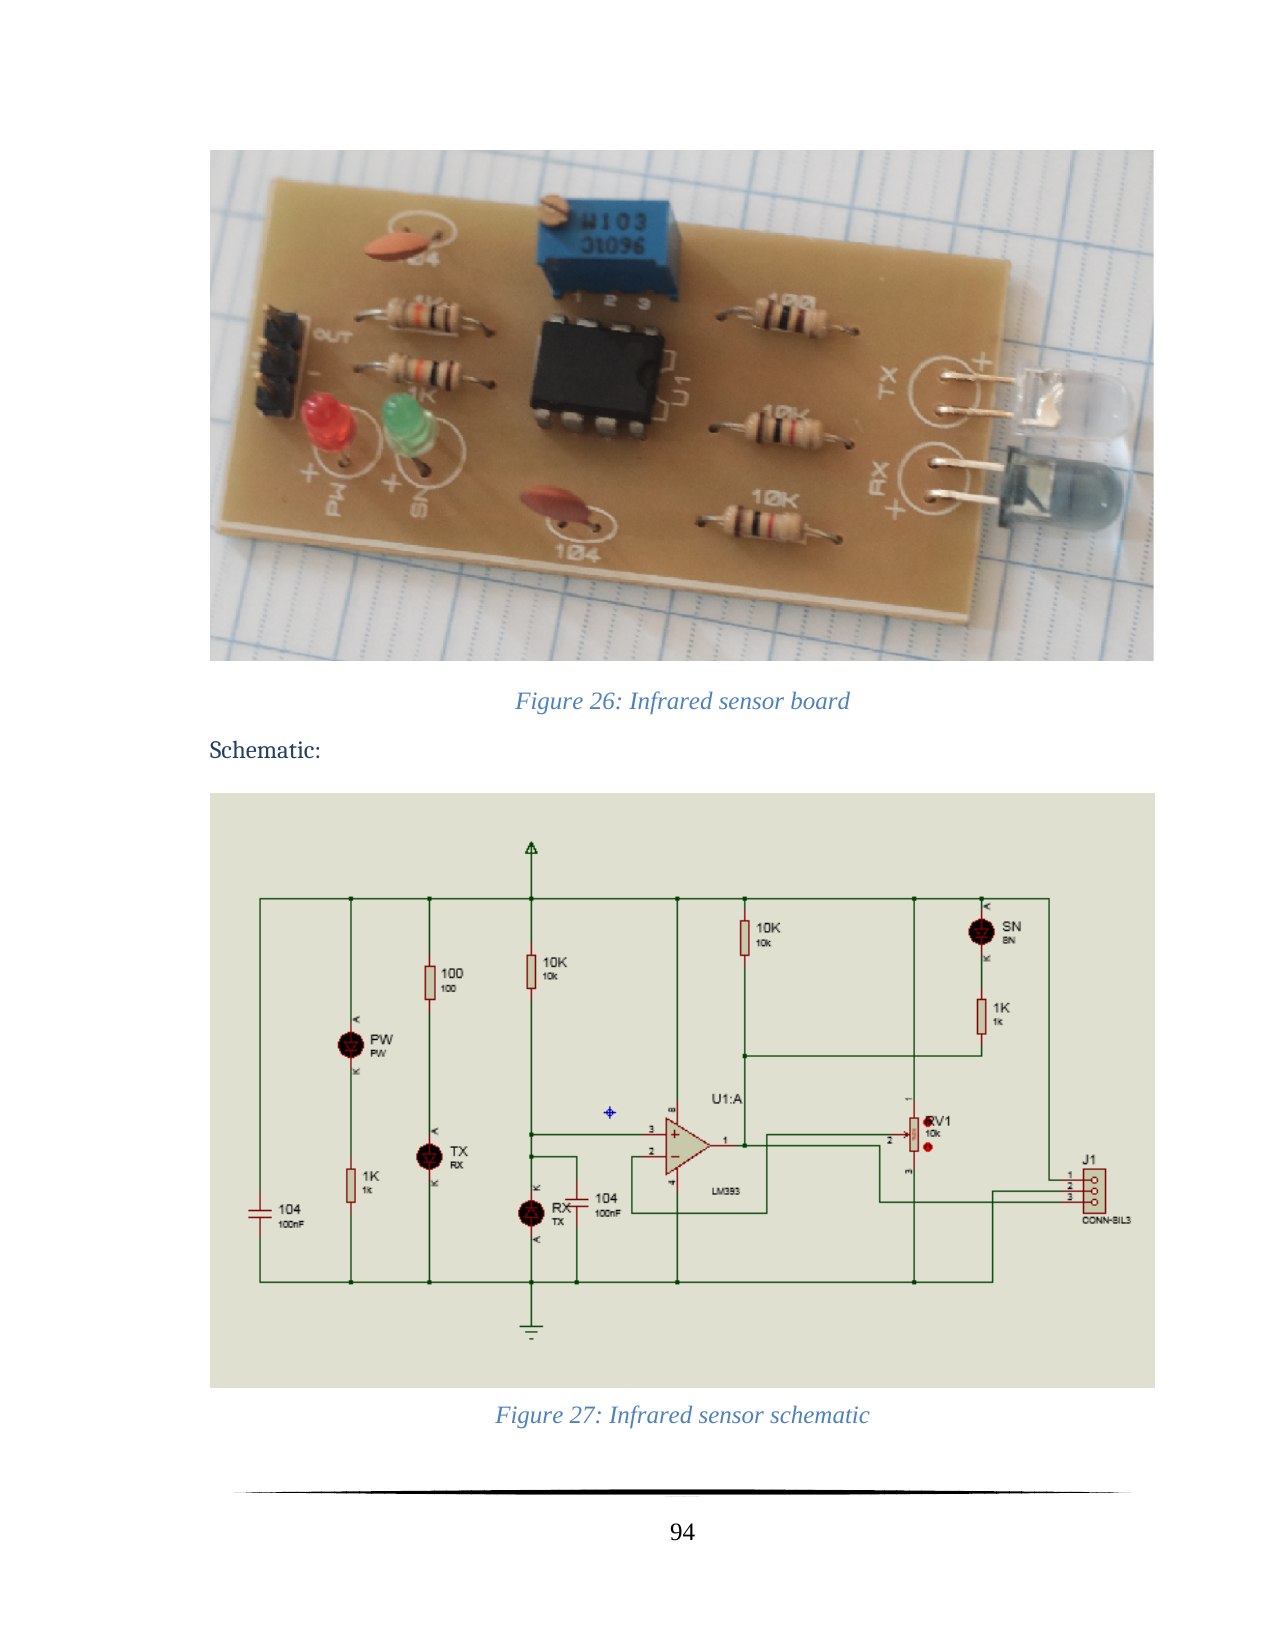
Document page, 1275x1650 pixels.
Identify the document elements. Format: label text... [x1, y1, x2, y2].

text Figure 27: Infrared sensor schematic [210, 1400, 1155, 1428]
picture [210, 150, 1154, 661]
text Figure 26: Infrared sensor board [210, 686, 1155, 715]
subtitle Schematic: [210, 736, 1155, 764]
picture [234, 1488, 1132, 1497]
picture [210, 793, 1155, 1388]
